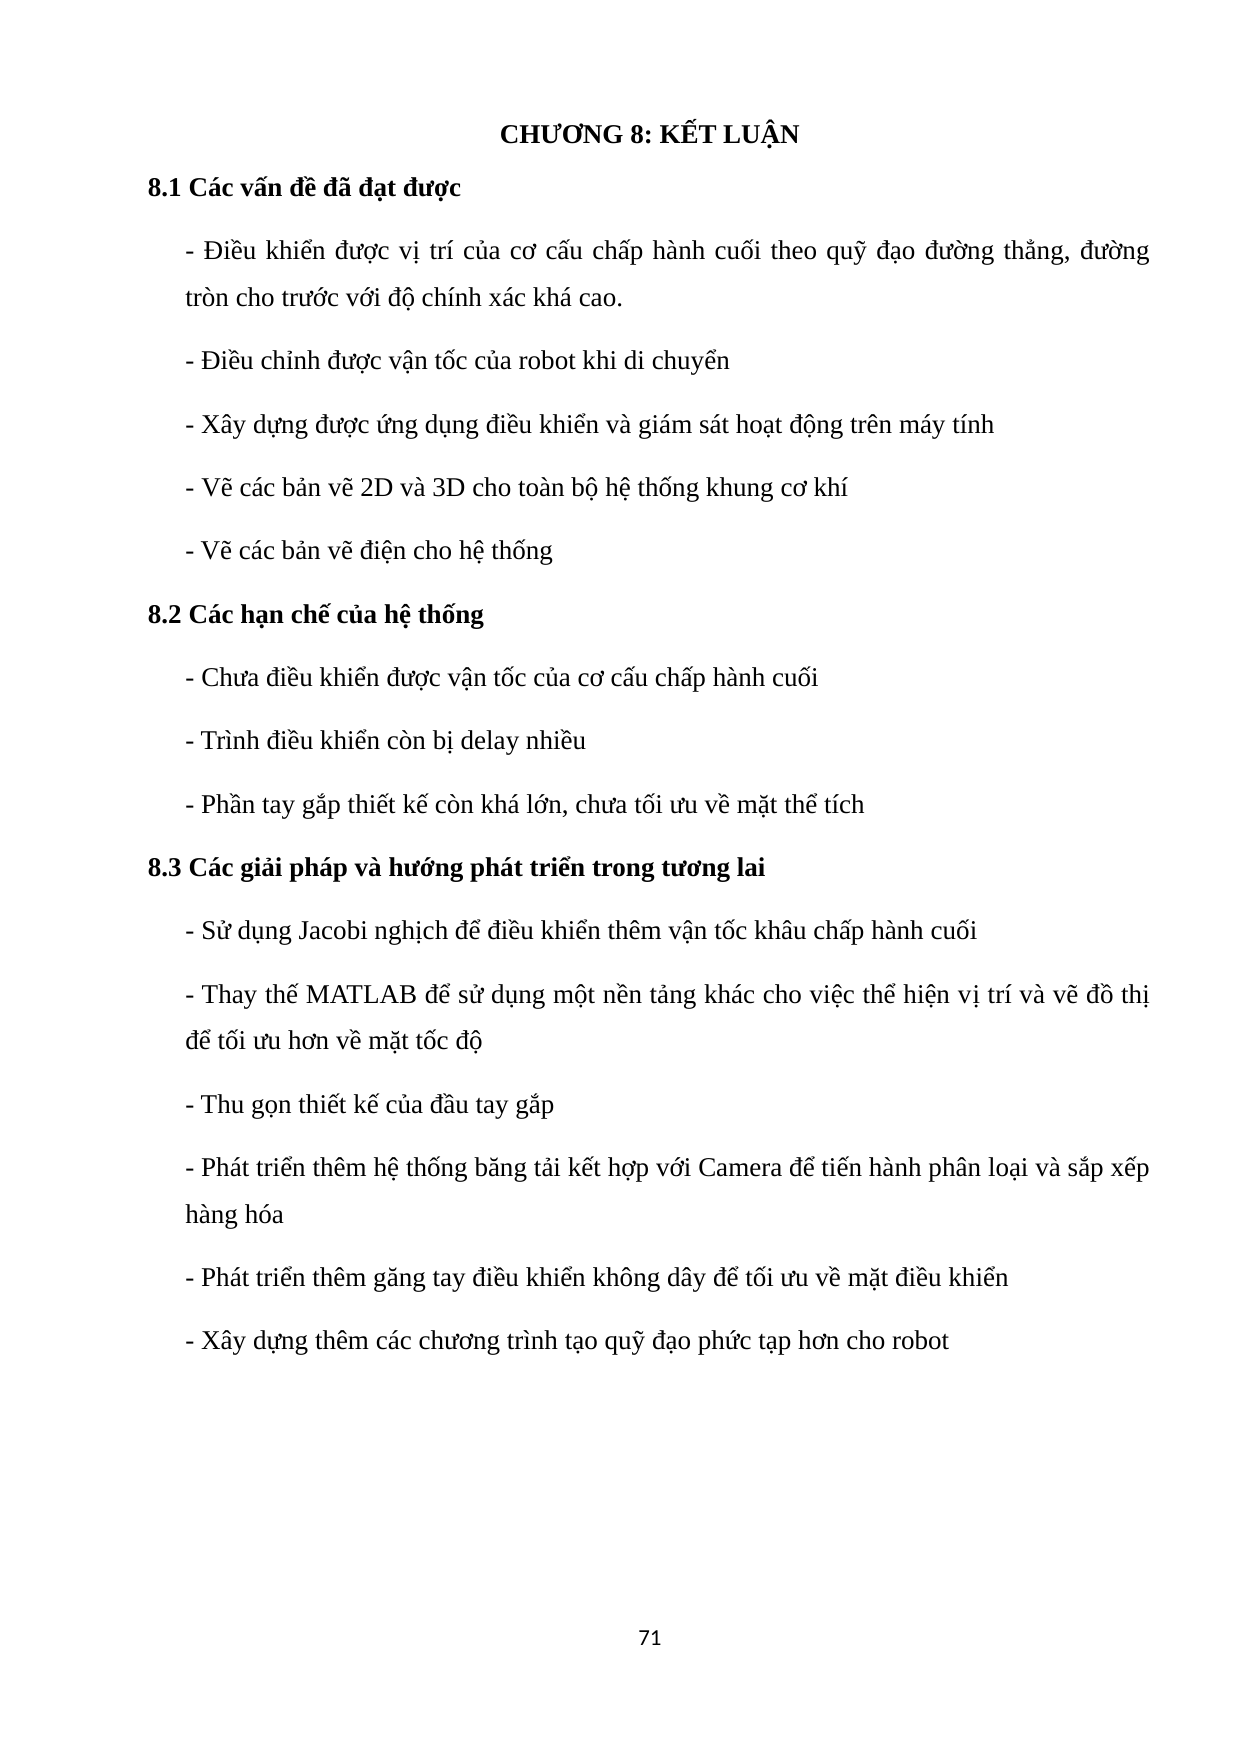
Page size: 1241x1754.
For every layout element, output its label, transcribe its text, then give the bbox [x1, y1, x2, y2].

text 8.2 Các hạn chế của hệ thống [148, 598, 1152, 629]
text - Trình điều khiển còn bị delay nhiều [185, 724, 1152, 756]
text - Vẽ các bản vẽ điện cho hệ thống [185, 534, 1152, 566]
text - Chưa điều khiển được vận tốc của cơ cấu chấp hành cuối [185, 661, 1152, 692]
text CHƯƠNG 8: KẾT LUẬN [148, 118, 1152, 149]
text 8.1 Các vấn đề đã đạt được [148, 171, 1152, 202]
text - Xây dựng thêm các chương trình tạo quỹ đạo phức tạp hơn cho robot [185, 1324, 1152, 1356]
text - Xây dựng được ứng dụng điều khiển và giám sát hoạt động trên máy tính [185, 408, 1152, 439]
text - Thu gọn thiết kế của đầu tay gắp [185, 1088, 1152, 1119]
text 8.3 Các giải pháp và hướng phát triển trong tương lai [148, 851, 1152, 882]
text - Phát triển thêm hệ thống băng tải kết hợp với Camera để tiến hành phân loại và sắp xếp hàng hóa [185, 1151, 1152, 1229]
text - Phần tay gắp thiết kế còn khá lớn, chưa tối ưu về mặt thể tích [185, 788, 1152, 819]
text - Sử dụng Jacobi nghịch để điều khiển thêm vận tốc khâu chấp hành cuối [185, 914, 1152, 946]
text - Phát triển thêm găng tay điều khiển không dây để tối ưu về mặt điều khiển [185, 1261, 1152, 1292]
text - Điều chỉnh được vận tốc của robot khi di chuyển [185, 344, 1152, 376]
text - Điều khiển được vị trí của cơ cấu chấp hành cuối theo quỹ đạo đường thẳng, đường tròn cho trước với độ chính xác khá cao. [185, 234, 1152, 312]
text - Thay thế MATLAB để sử dụng một nền tảng khác cho việc thể hiện vị trí và vẽ đồ thị để tối ưu hơn về mặt tốc độ [185, 978, 1152, 1056]
text - Vẽ các bản vẽ 2D và 3D cho toàn bộ hệ thống khung cơ khí [185, 471, 1152, 502]
